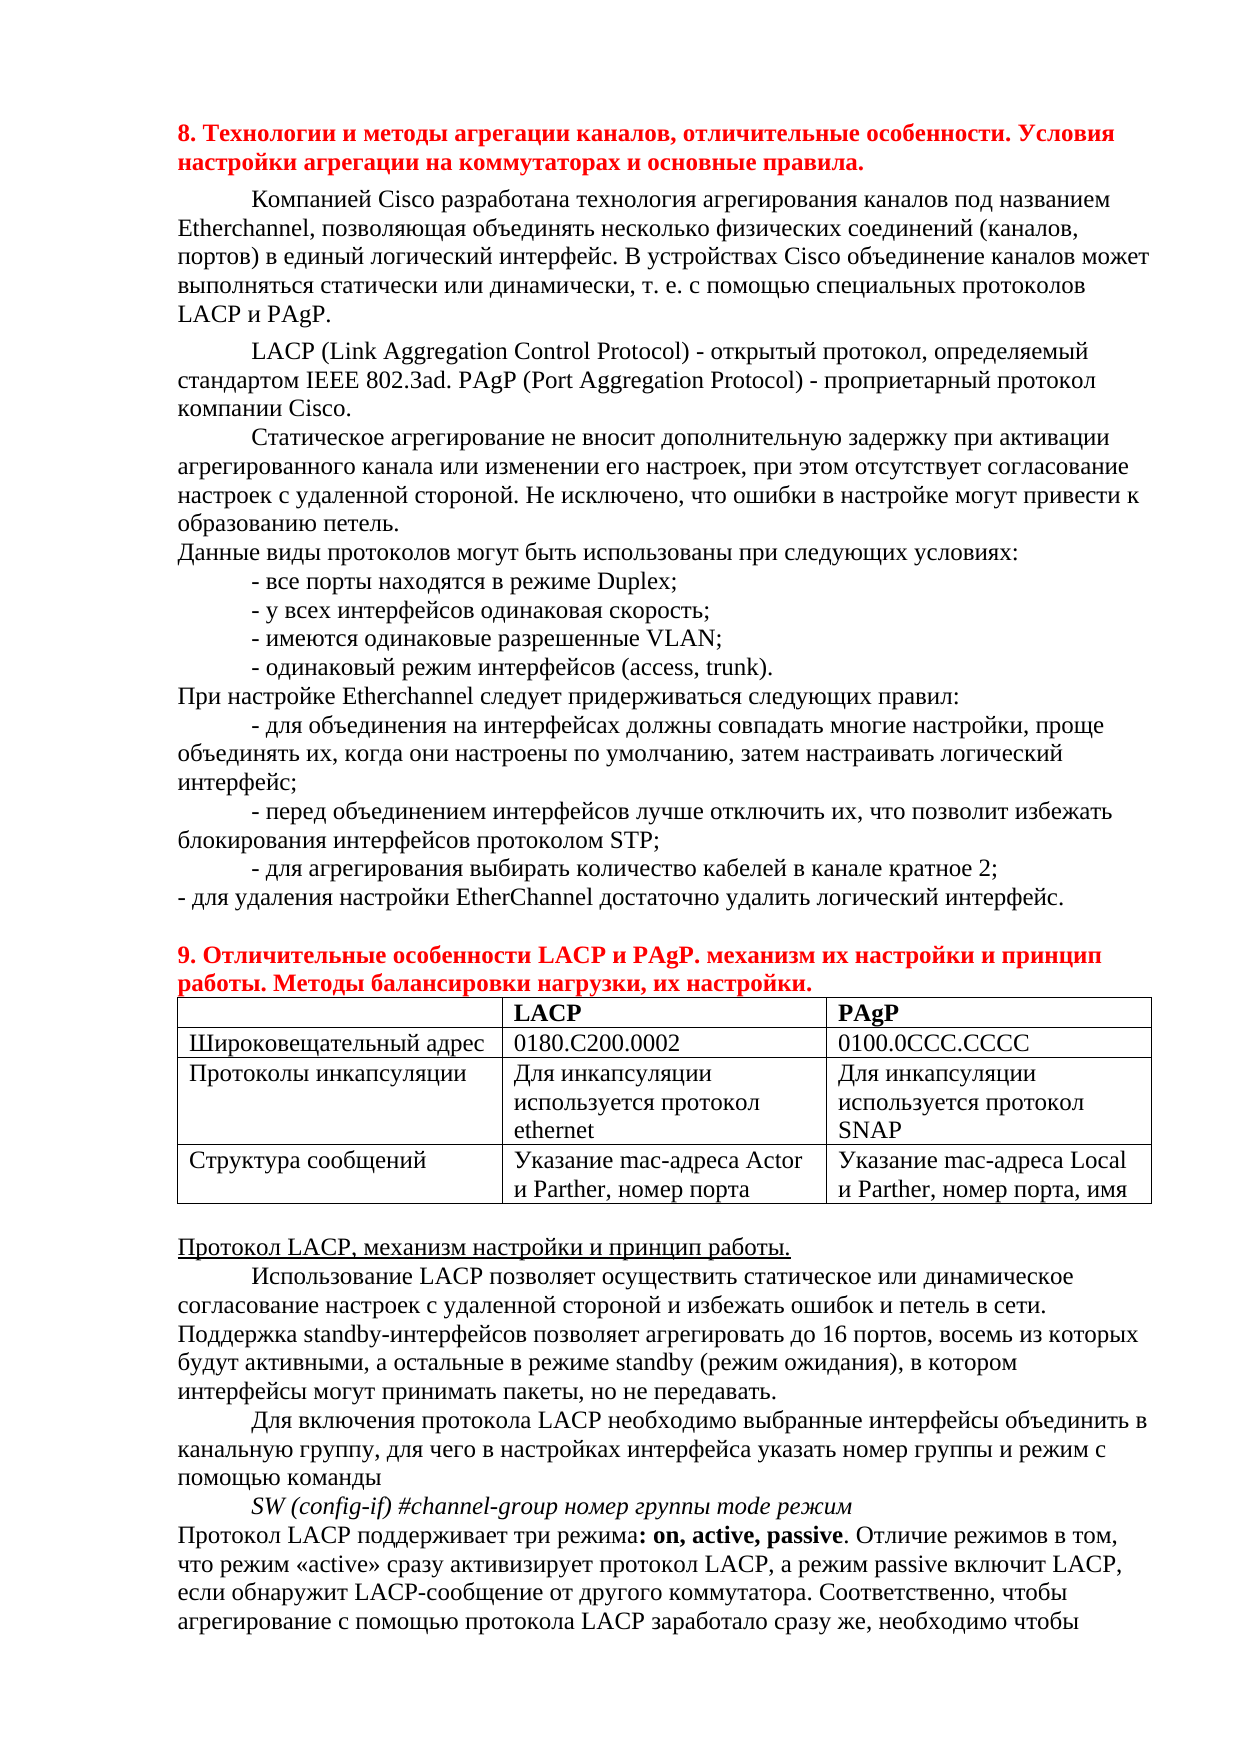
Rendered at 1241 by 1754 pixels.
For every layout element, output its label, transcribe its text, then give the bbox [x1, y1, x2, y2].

text - для удаления настройки EtherChannel достаточно удалить логический интерфейс. [177, 882, 1152, 911]
table_cell Для инкапсуляции используется протокол SNAP [827, 1058, 1151, 1144]
table_cell Широковещательный адрес [178, 1028, 502, 1057]
text SW (config-if) #channel-group номер группы mode режим [177, 1491, 1152, 1520]
text 8. Технологии и методы агрегации каналов, отличительные особенности. Условия настройки агрегации на коммутаторах и основные правила. [177, 118, 1152, 176]
text - у всех интерфейсов одинаковая скорость; [177, 595, 1152, 623]
table_cell Указание mac-адреса Local и Parther, номер порта, имя [827, 1145, 1151, 1203]
text - все порты находятся в режиме Duplex; [177, 566, 1152, 595]
text Данные виды протоколов могут быть использованы при следующих условиях: [177, 537, 1152, 566]
text 9. Отличительные особенности LACP и PAgP. механизм их настройки и принцип работы. Методы балансировки нагрузки, их настройки. [177, 911, 1152, 997]
text - для объединения на интерфейсах должны совпадать многие настройки, проще объединять их, когда они настроены по умолчанию, затем настраивать логический интерфейс; [177, 710, 1152, 796]
text - перед объединением интерфейсов лучше отключить их, что позволит избежать блокирования интерфейсов протоколом STP; [177, 796, 1152, 853]
text Протокол LACP, механизм настройки и принцип работы. Использование LACP позволяет осуществить статическое или динамическое согласование настроек с удаленной стороной и избежать ошибок и петель в сети. Поддержка standby-интерфейсов позволяет агрегировать до 16 портов, восемь из которых будут активными, а остальные в режиме standby (режим ожидания), в котором интерфейсы могут принимать пакеты, но не передавать. [177, 1232, 1152, 1405]
text LACP (Link Aggregation Control Protocol) - открытый протокол, определяемый стандартом IEEE 802.3ad. PAgP (Port Aggregation Protocol) - проприетарный протокол компании Cisco. [177, 336, 1152, 422]
text Компанией Cisco разработана технология агрегирования каналов под названием Etherchannel, позволяющая объединять несколько физических соединений (каналов, портов) в единый логический интерфейс. В устройствах Cisco объединение каналов может выполняться статически или динамически, т. е. с помощью специальных протоколов LACP и PAgP. [177, 184, 1152, 328]
table_cell 0180.C200.0002 [503, 1028, 826, 1057]
table_cell Указание mac-адреса Actor и Parther, номер порта [503, 1145, 826, 1203]
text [177, 1520, 1152, 1635]
table_cell 0100.0CCC.CCCC [827, 1028, 1151, 1057]
text Статическое агрегирование не вносит дополнительную задержку при активации агрегированного канала или изменении его настроек, при этом отсутствует согласование настроек с удаленной стороной. Не исключено, что ошибки в настройке могут привести к образованию петель. [177, 422, 1152, 537]
text - имеются одинаковые разрешенные VLAN; [177, 623, 1152, 652]
table_header [178, 998, 502, 1027]
table_header LACP [503, 998, 826, 1027]
table_cell Структура сообщений [178, 1145, 502, 1203]
text При настройке Etherchannel следует придерживаться следующих правил: [177, 681, 1152, 710]
text - одинаковый режим интерфейсов (access, trunk). [177, 652, 1152, 681]
table_cell Протоколы инкапсуляции [178, 1058, 502, 1144]
table_cell Для инкапсуляции используется протокол ethernet [503, 1058, 826, 1144]
text Для включения протокола LACP необходимо выбранные интерфейсы объединить в канальную группу, для чего в настройках интерфейса указать номер группы и режим с помощью команды [177, 1405, 1152, 1491]
text - для агрегирования выбирать количество кабелей в канале кратное 2; [177, 853, 1152, 882]
table_header PAgP [827, 998, 1151, 1027]
